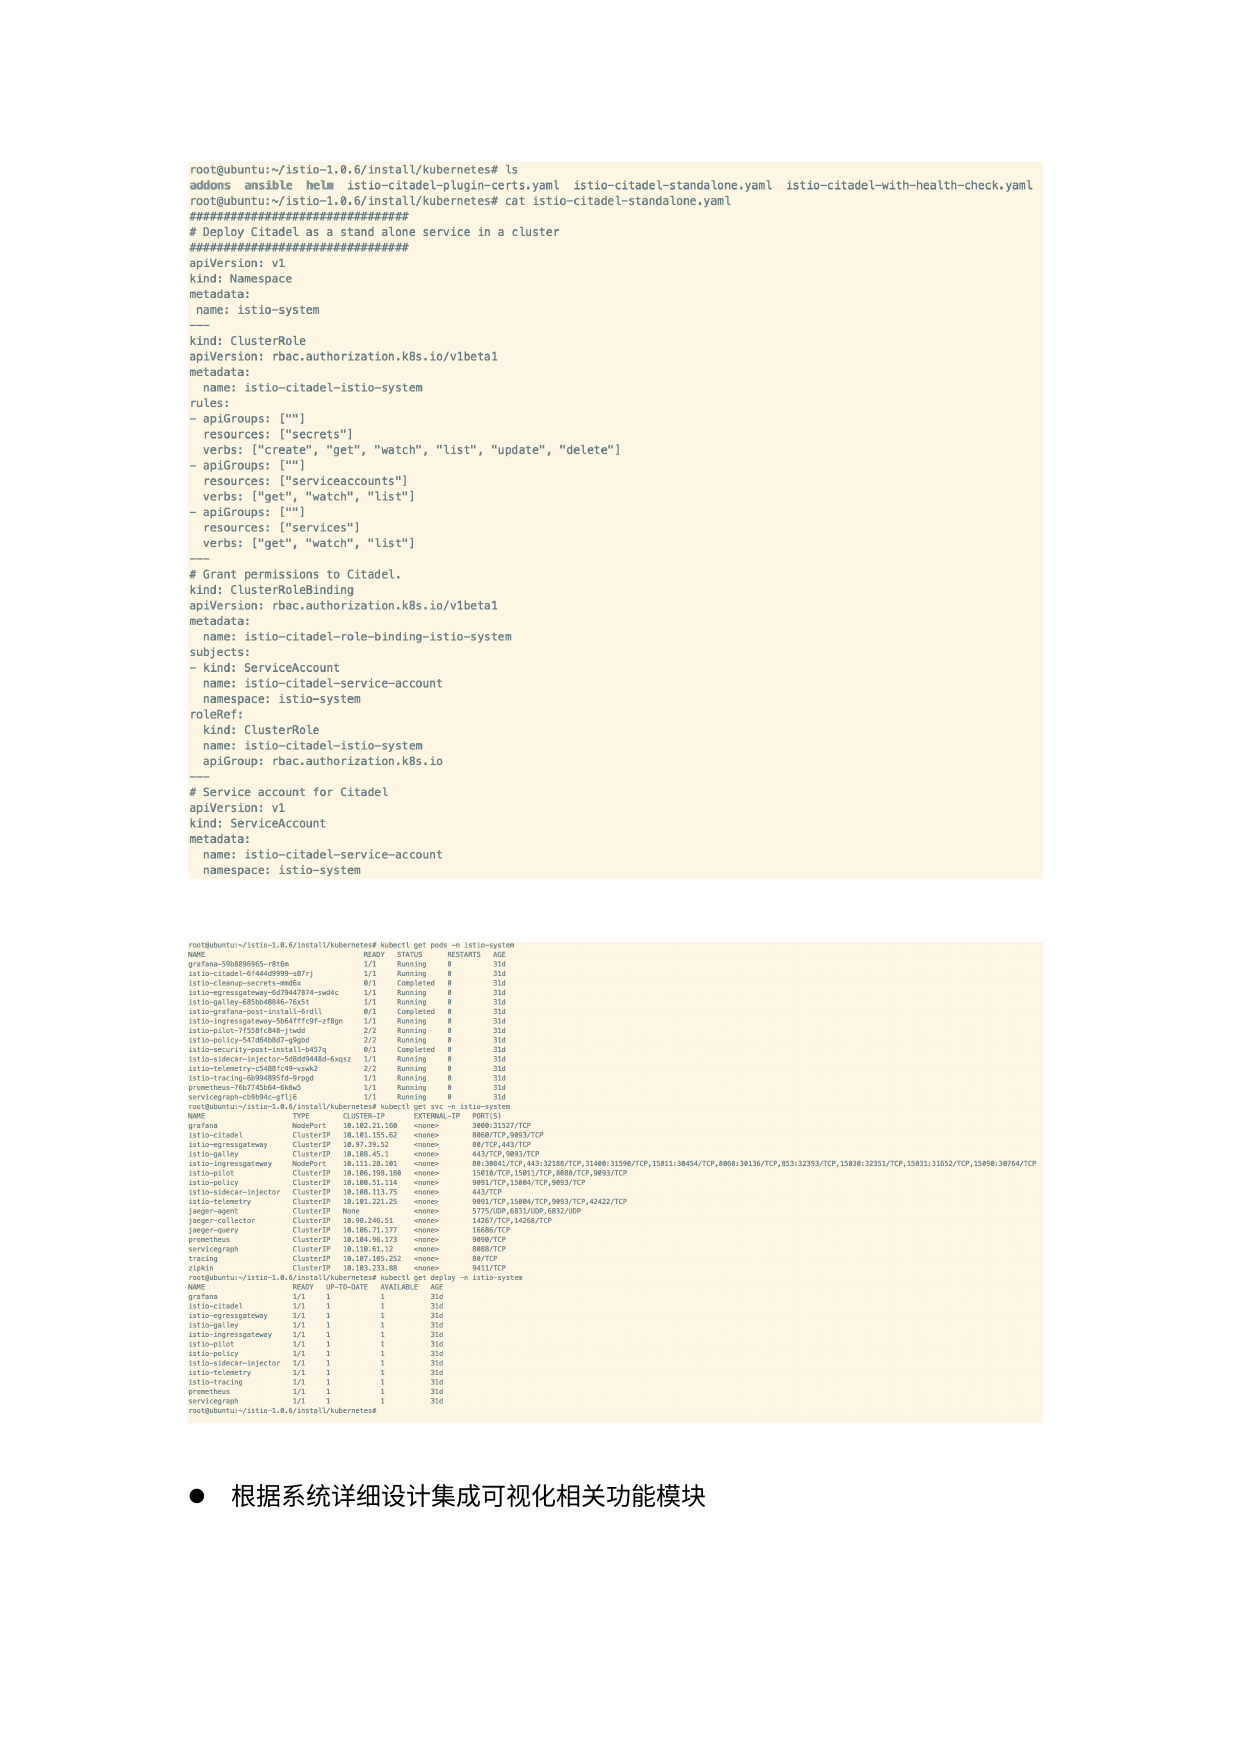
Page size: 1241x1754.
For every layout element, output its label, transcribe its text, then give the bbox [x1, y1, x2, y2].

picture [187, 942, 1044, 1423]
picture [187, 162, 1044, 879]
list 根据系统详细设计集成可视化相关功能模块 [187, 1462, 1053, 1527]
